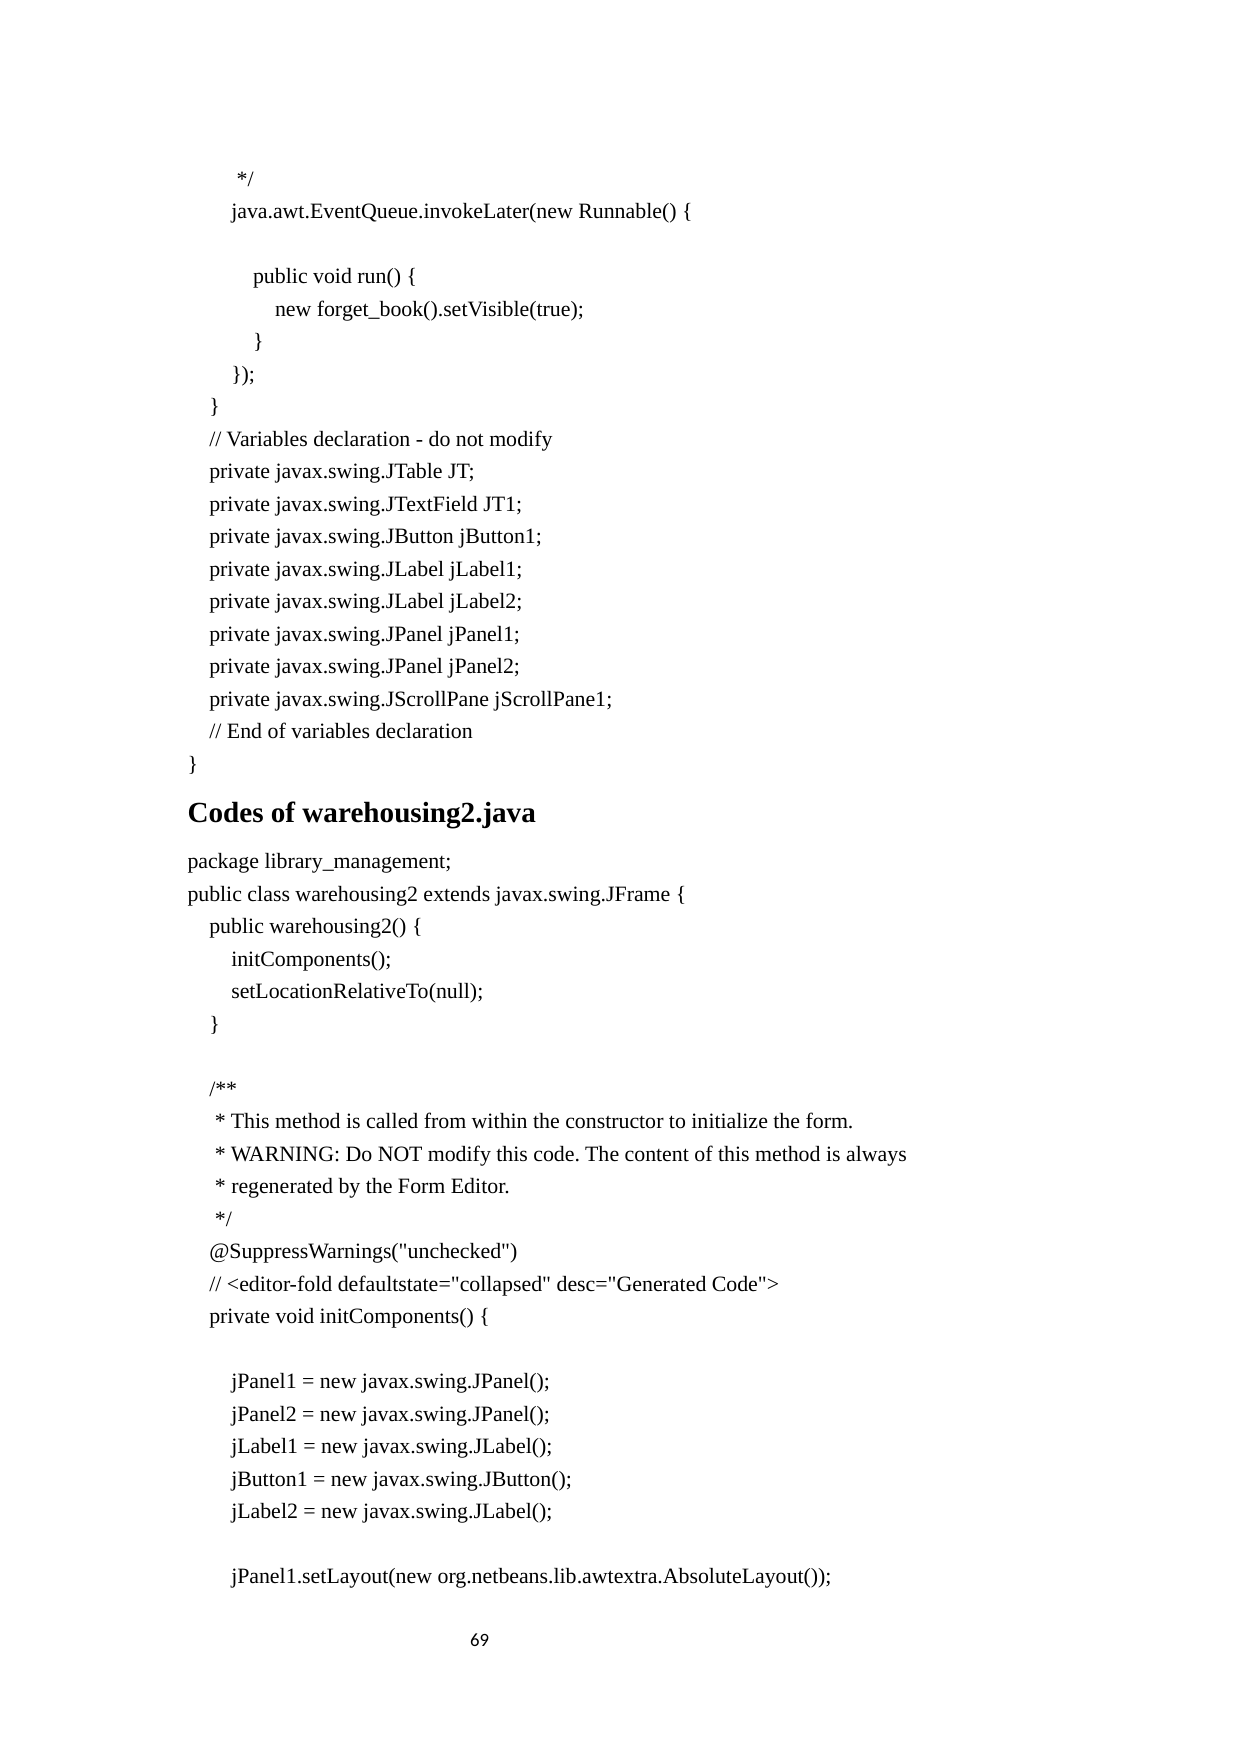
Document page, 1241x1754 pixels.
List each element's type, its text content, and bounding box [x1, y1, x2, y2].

text // End of variables declaration [187, 714, 1053, 747]
text @SuppressWarnings("unchecked") [187, 1234, 1053, 1267]
text private javax.swing.JTable JT; [187, 454, 1053, 487]
text // <editor-fold defaultstate="collapsed" desc="Generated Code"> [187, 1267, 1053, 1299]
text public warehousing2() { [187, 909, 1053, 942]
text * This method is called from within the constructor to initialize the form. [187, 1104, 1053, 1137]
text /** [187, 1072, 1053, 1104]
text private javax.swing.JScrollPane jScrollPane1; [187, 682, 1053, 714]
text private javax.swing.JLabel jLabel2; [187, 584, 1053, 617]
text private javax.swing.JLabel jLabel1; [187, 552, 1053, 584]
text } [187, 324, 1053, 357]
text } [187, 1007, 1053, 1039]
text jPanel2 = new javax.swing.JPanel(); [187, 1397, 1053, 1429]
text private void initComponents() { [187, 1299, 1053, 1332]
text jLabel2 = new javax.swing.JLabel(); [187, 1494, 1053, 1527]
text private javax.swing.JPanel jPanel1; [187, 617, 1053, 649]
text } [187, 747, 1053, 779]
text jPanel1 = new javax.swing.JPanel(); [187, 1364, 1053, 1397]
text */ [187, 162, 1053, 194]
text } [187, 389, 1053, 422]
text public class warehousing2 extends javax.swing.JFrame { [187, 877, 1053, 909]
text private javax.swing.JPanel jPanel2; [187, 649, 1053, 682]
text setLocationRelativeTo(null); [187, 974, 1053, 1007]
text java.awt.EventQueue.invokeLater(new Runnable() { [187, 194, 1053, 227]
text private javax.swing.JTextField JT1; [187, 487, 1053, 519]
text jPanel1.setLayout(new org.netbeans.lib.awtextra.AbsoluteLayout()); [187, 1559, 1053, 1592]
text jLabel1 = new javax.swing.JLabel(); [187, 1429, 1053, 1462]
text Codes of warehousing2.java [187, 779, 1053, 844]
text * WARNING: Do NOT modify this code. The content of this method is always [187, 1137, 1053, 1169]
text }); [187, 357, 1053, 389]
text initComponents(); [187, 942, 1053, 974]
text new forget_book().setVisible(true); [187, 292, 1053, 324]
text */ [187, 1202, 1053, 1234]
text * regenerated by the Form Editor. [187, 1169, 1053, 1202]
text public void run() { [187, 259, 1053, 292]
text package library_management; [187, 844, 1053, 877]
text jButton1 = new javax.swing.JButton(); [187, 1462, 1053, 1494]
text private javax.swing.JButton jButton1; [187, 519, 1053, 552]
text // Variables declaration - do not modify [187, 422, 1053, 454]
